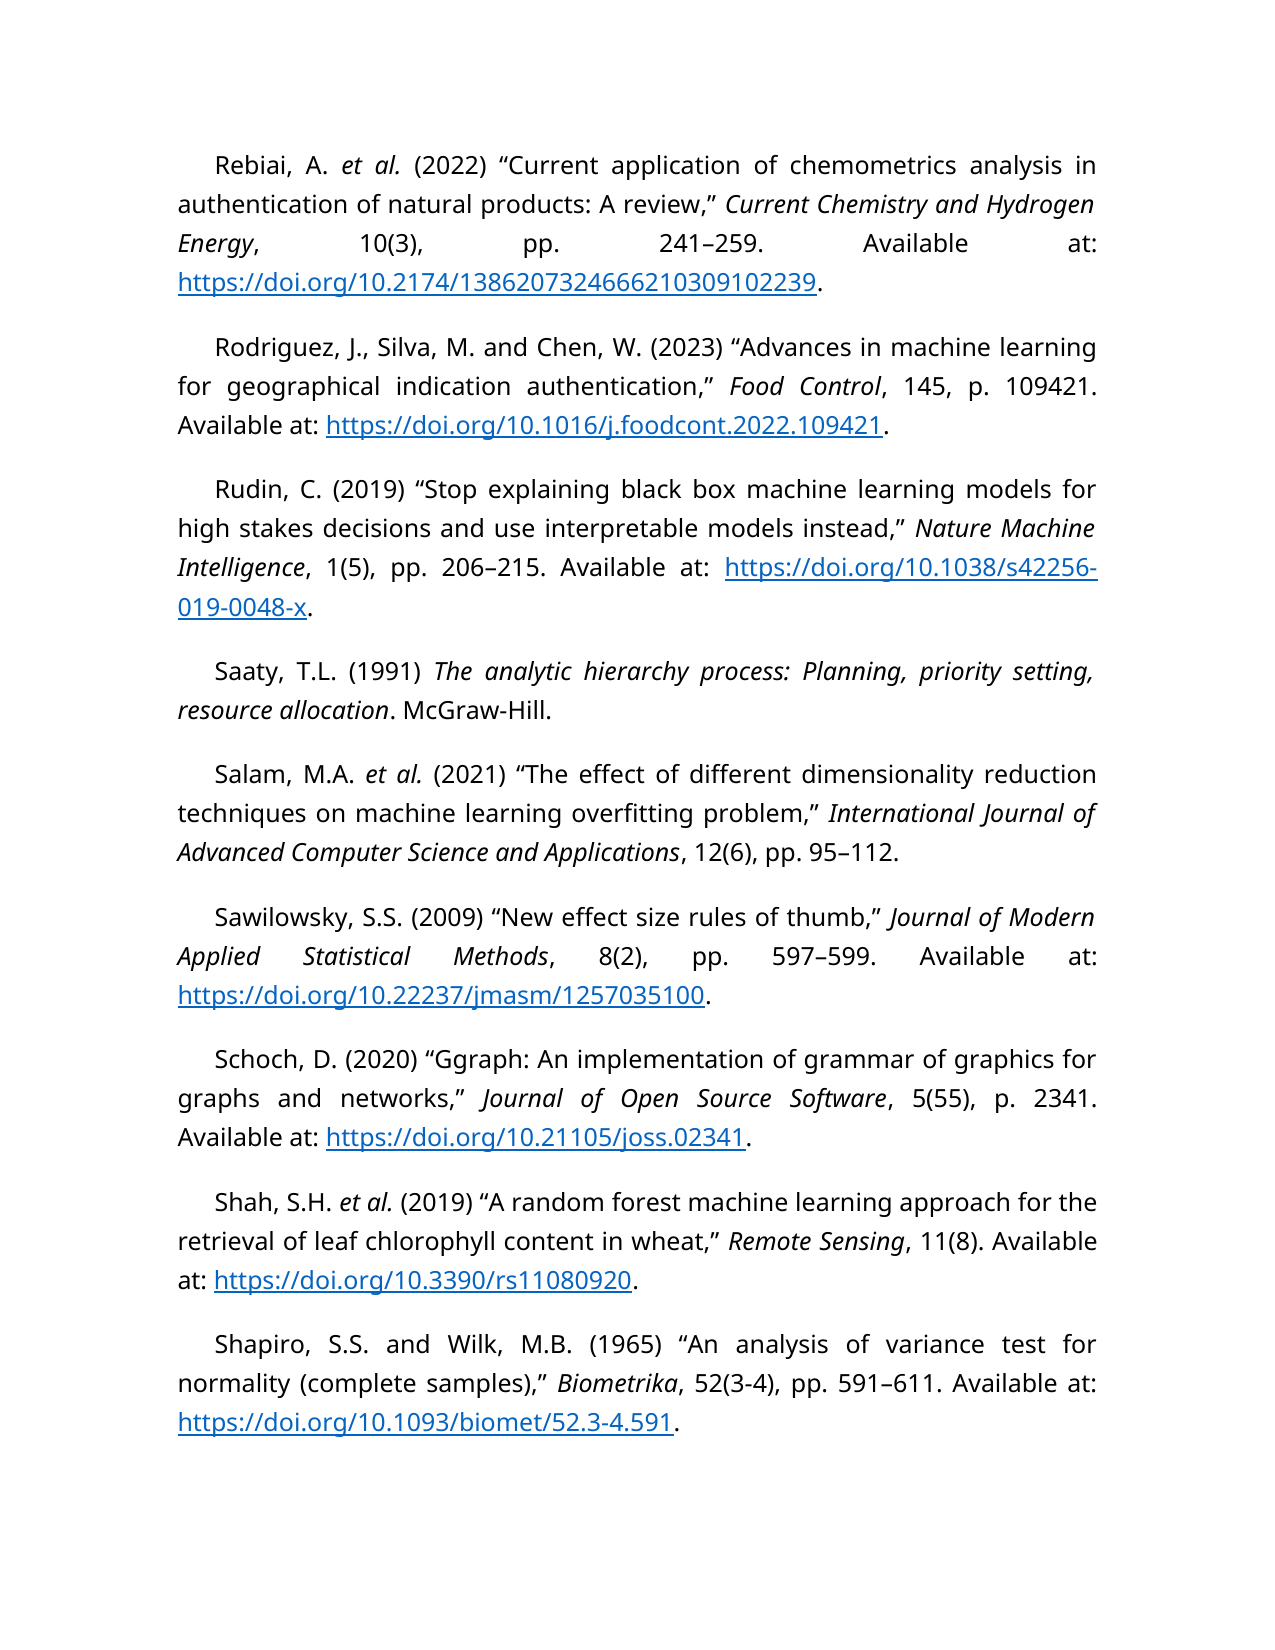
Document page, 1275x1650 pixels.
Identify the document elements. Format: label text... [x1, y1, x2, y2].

text Schoch, D. (2020) “Ggraph: An implementation of grammar of graphics for graphs and networks,” Journal of Open Source Software, 5(55), p. 2341. Available at: https://doi.org/10.21105/joss.02341. [177, 1042, 1098, 1154]
text Rodriguez, J., Silva, M. and Chen, W. (2023) “Advances in machine learning for geographical indication authentication,” Food Control, 145, p. 109421. Available at: https://doi.org/10.1016/j.foodcont.2022.109421. [177, 329, 1098, 442]
text Shapiro, S.S. and Wilk, M.B. (1965) “An analysis of variance test for normality (complete samples),” Biometrika, 52(3-4), pp. 591–611. Available at: https://doi.org/10.1093/biomet/52.3-4.591. [177, 1327, 1098, 1439]
text Saaty, T.L. (1991) The analytic hierarchy process: Planning, priority setting, resource allocation. McGraw-Hill. [177, 653, 1098, 727]
text Shah, S.H. et al. (2019) “A random forest machine learning approach for the retrieval of leaf chlorophyll content in wheat,” Remote Sensing, 11(8). Available at: https://doi.org/10.3390/rs11080920. [177, 1184, 1098, 1297]
text Rudin, C. (2019) “Stop explaining black box machine learning models for high stakes decisions and use interpretable models instead,” Nature Machine Intelligence, 1(5), pp. 206–215. Available at: https://doi.org/10.1038/s42256-019-0048-x. [177, 472, 1098, 623]
text Rebiai, A. et al. (2022) “Current application of chemometrics analysis in authentication of natural products: A review,” Current Chemistry and Hydrogen Energy, 10(3), pp. 241–259. Available at: https://doi.org/10.2174/1386207324666210309102239. [177, 148, 1098, 299]
text Salam, M.A. et al. (2021) “The effect of different dimensionality reduction techniques on machine learning overfitting problem,” International Journal of Advanced Computer Science and Applications, 12(6), pp. 95–112. [177, 757, 1098, 869]
text Sawilowsky, S.S. (2009) “New effect size rules of thumb,” Journal of Modern Applied Statistical Methods, 8(2), pp. 597–599. Available at: https://doi.org/10.22237/jmasm/1257035100. [177, 899, 1098, 1012]
